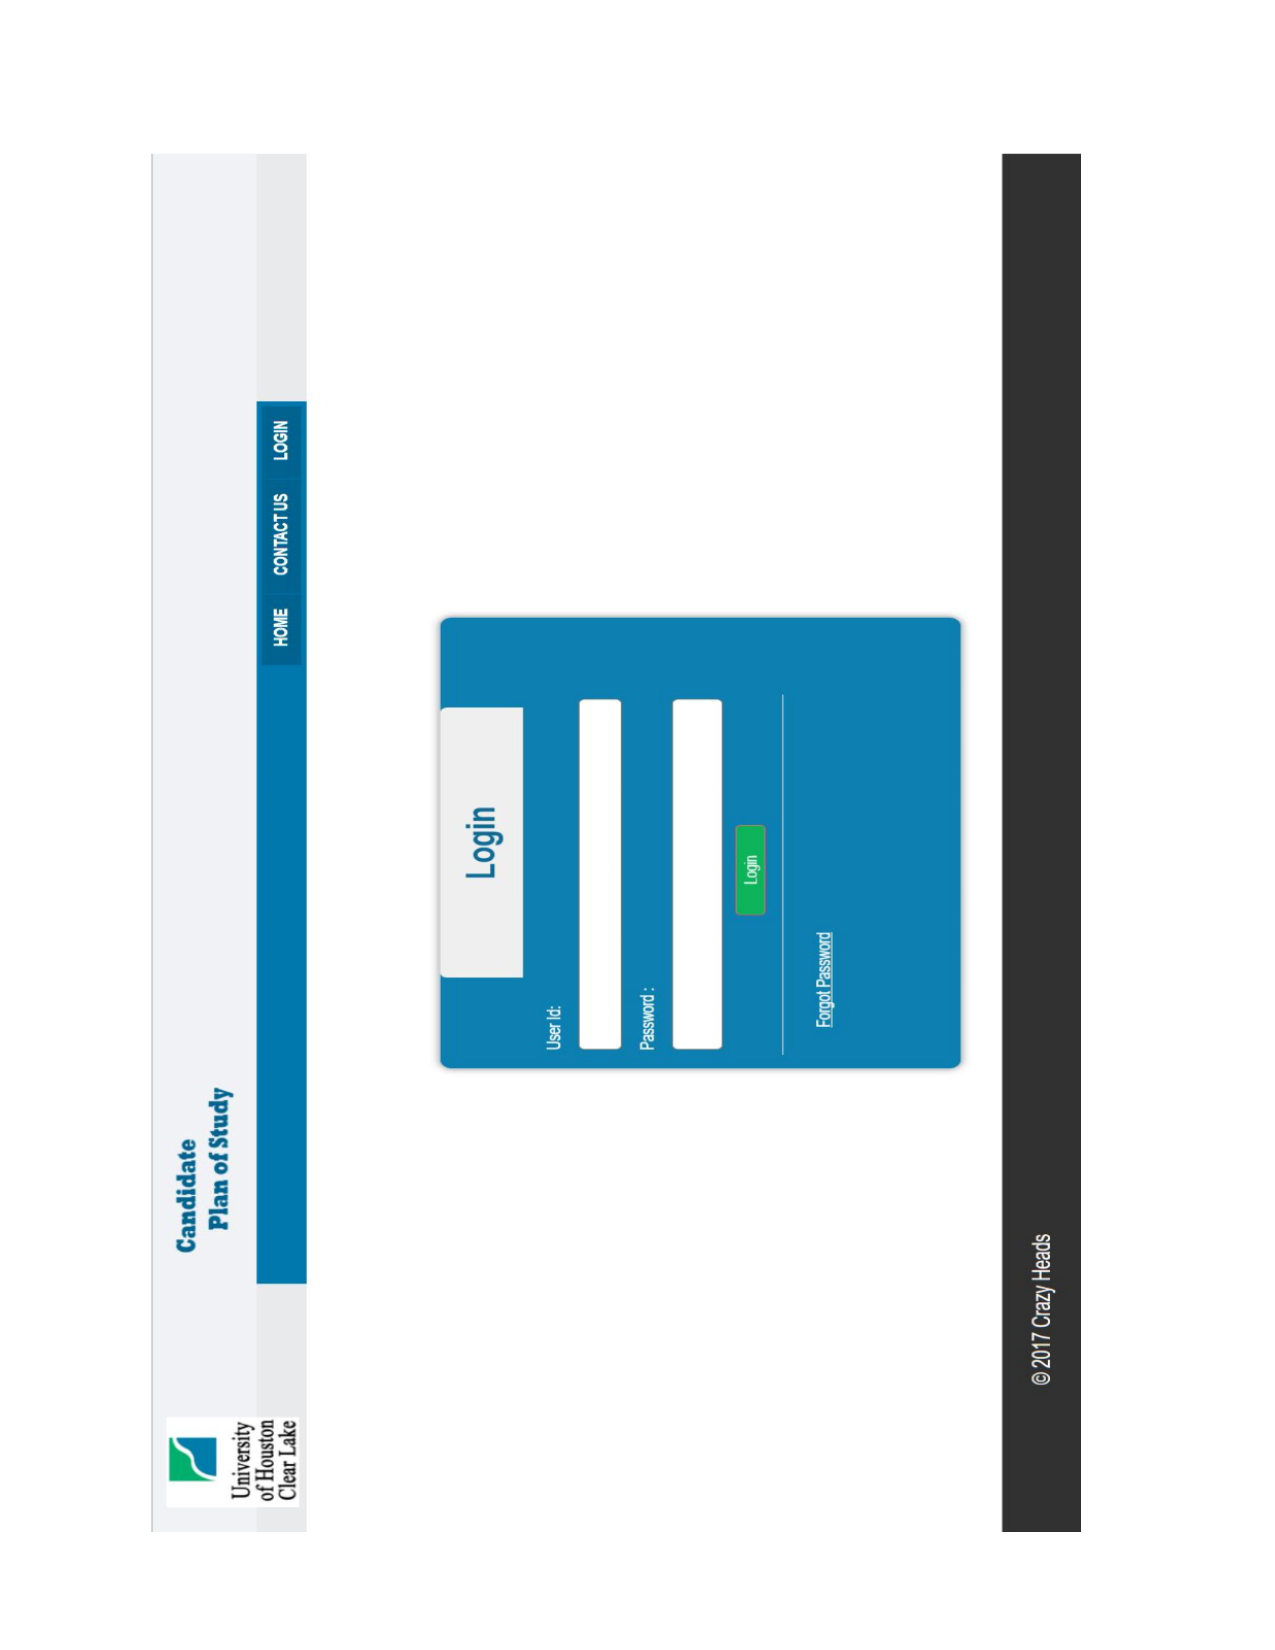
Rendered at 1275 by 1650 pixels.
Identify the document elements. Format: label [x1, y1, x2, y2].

picture [152, 155, 1080, 1531]
